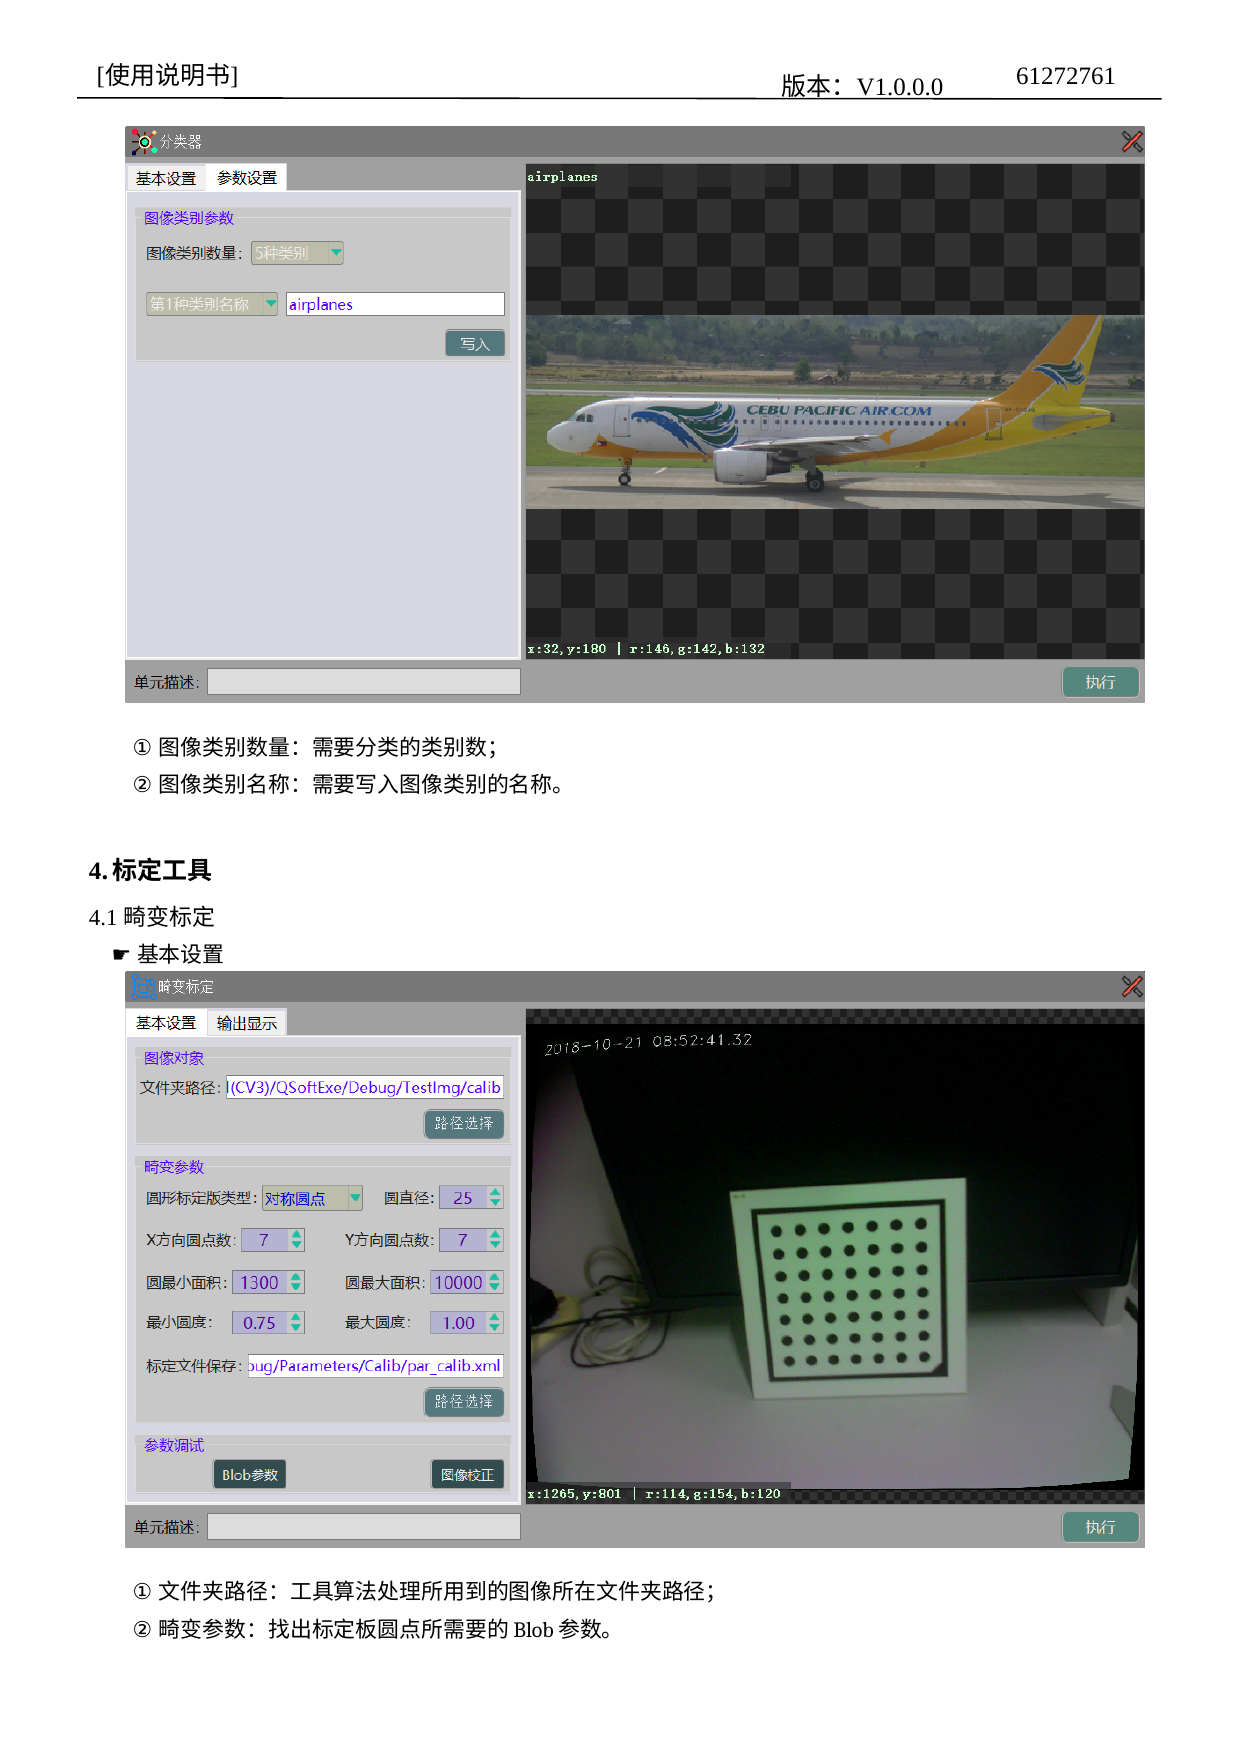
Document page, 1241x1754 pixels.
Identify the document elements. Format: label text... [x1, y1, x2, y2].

text ①文件夹路径：工具算法处理所用到的图像所在文件夹路径； [89, 1571, 1181, 1609]
picture [125, 971, 1145, 1548]
picture [125, 126, 1145, 703]
text ☛ 基本设置 [89, 934, 1181, 971]
text ②图像类别名称：需要写入图像类别的名称。 [89, 764, 1181, 802]
text ②畸变参数：找出标定板圆点所需要的Blob参数。 [89, 1609, 1181, 1646]
subtitle 4.标定工具 [89, 849, 1181, 887]
subtitle 4.1 畸变标定 [89, 896, 1181, 934]
text ①图像类别数量：需要分类的类别数； [89, 727, 1181, 764]
